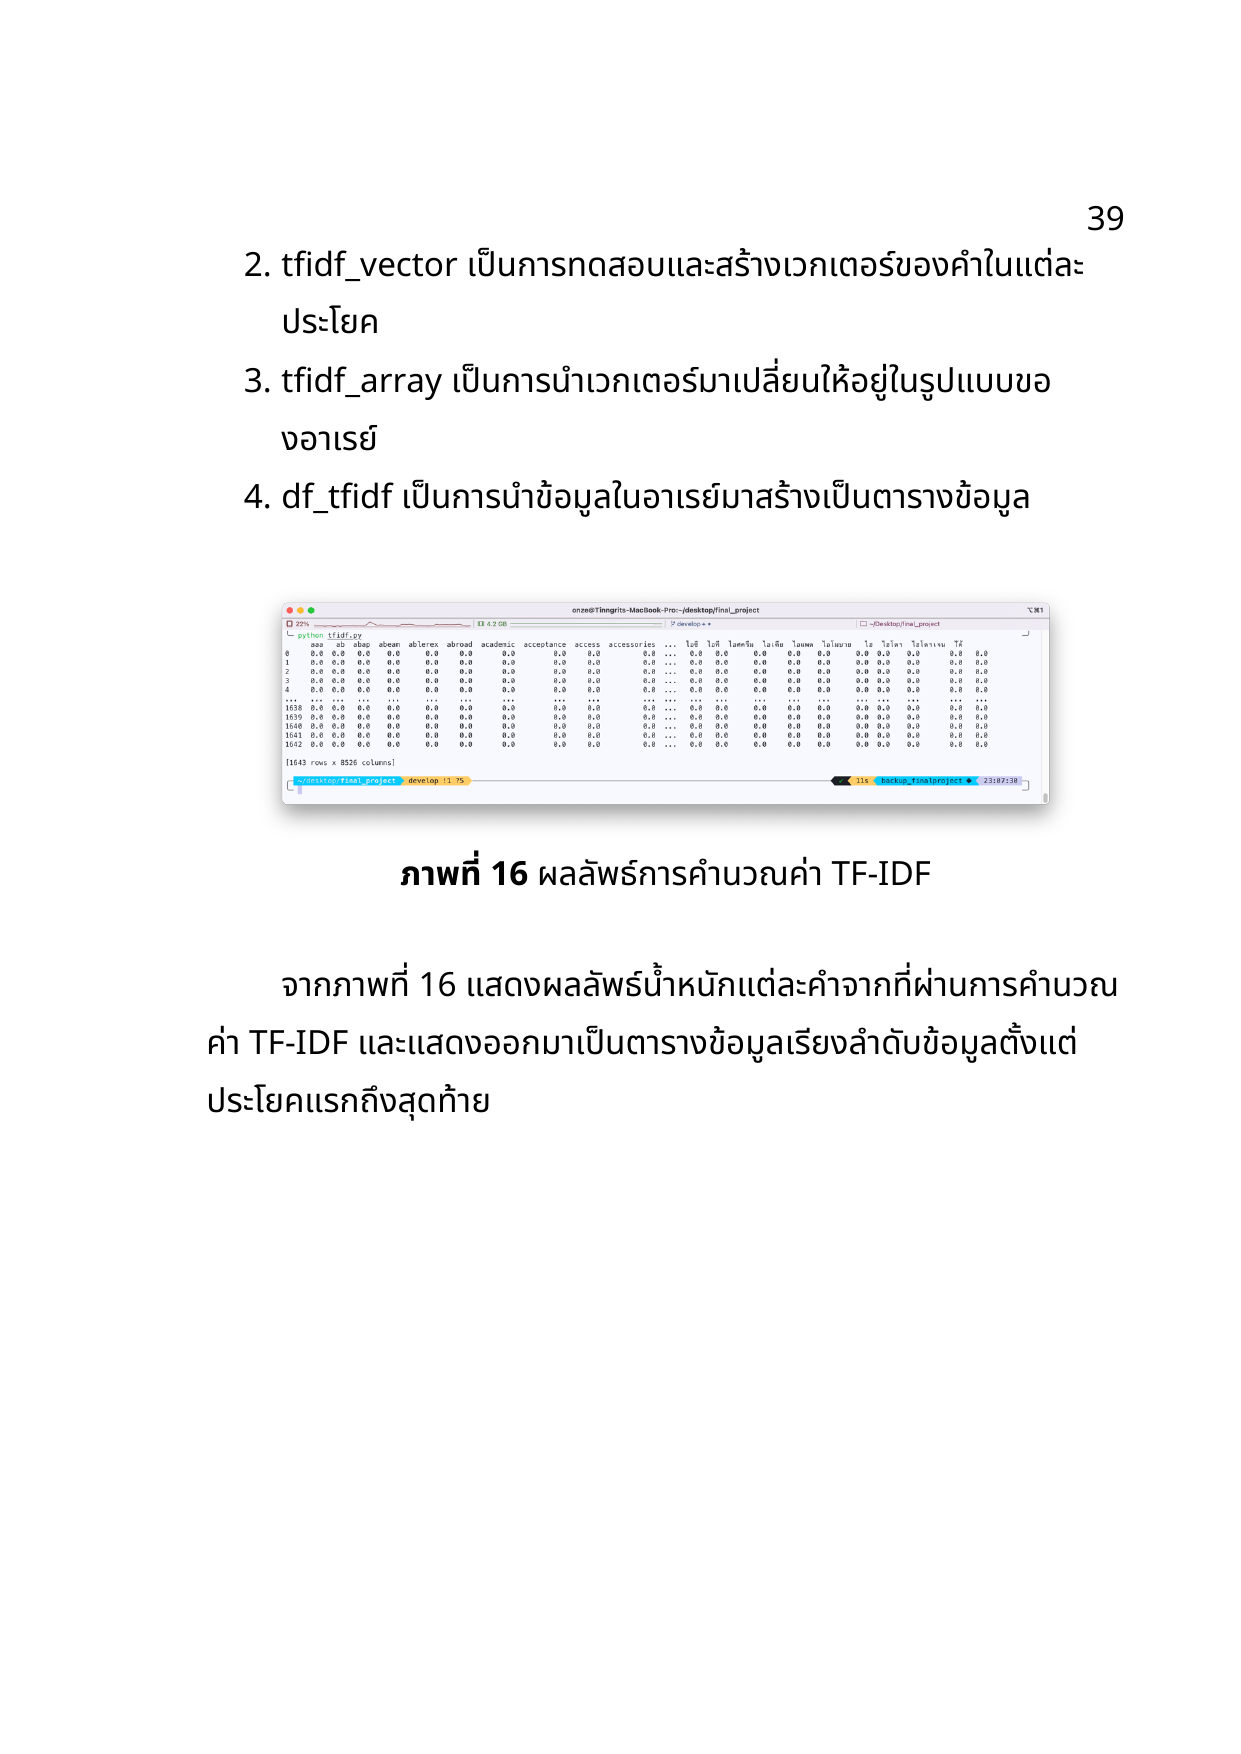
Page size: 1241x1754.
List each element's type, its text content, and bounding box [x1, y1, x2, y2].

list df_tfidf เป็นการนำข้อมูลในอาเรย์มาสร้างเป็นตารางข้อมูล [244, 472, 1125, 523]
list tfidf_vector เป็นการทดสอบและสร้างเวกเตอร์ของคำในแต่ละประโยค [244, 240, 1125, 349]
list tfidf_array เป็นการนำเวกเตอร์มาเปลี่ยนให้อยู่ในรูปแบบของอาเรย์ [244, 356, 1125, 465]
text จากภาพที่ 16 แสดงผลลัพธ์น้ำหนักแต่ละคำจากที่ผ่านการคำนวณค่า TF-IDF และแสดงออกมาเป็นตารางข้อมูลเรียงลำดับข้อมูลตั้งแต่ประโยคแรกถึงสุดท้าย [206, 960, 1125, 1127]
picture [252, 582, 1079, 844]
text ภาพที่ 16 ผลลัพธ์การคำนวณค่า TF-IDF [206, 850, 1125, 901]
